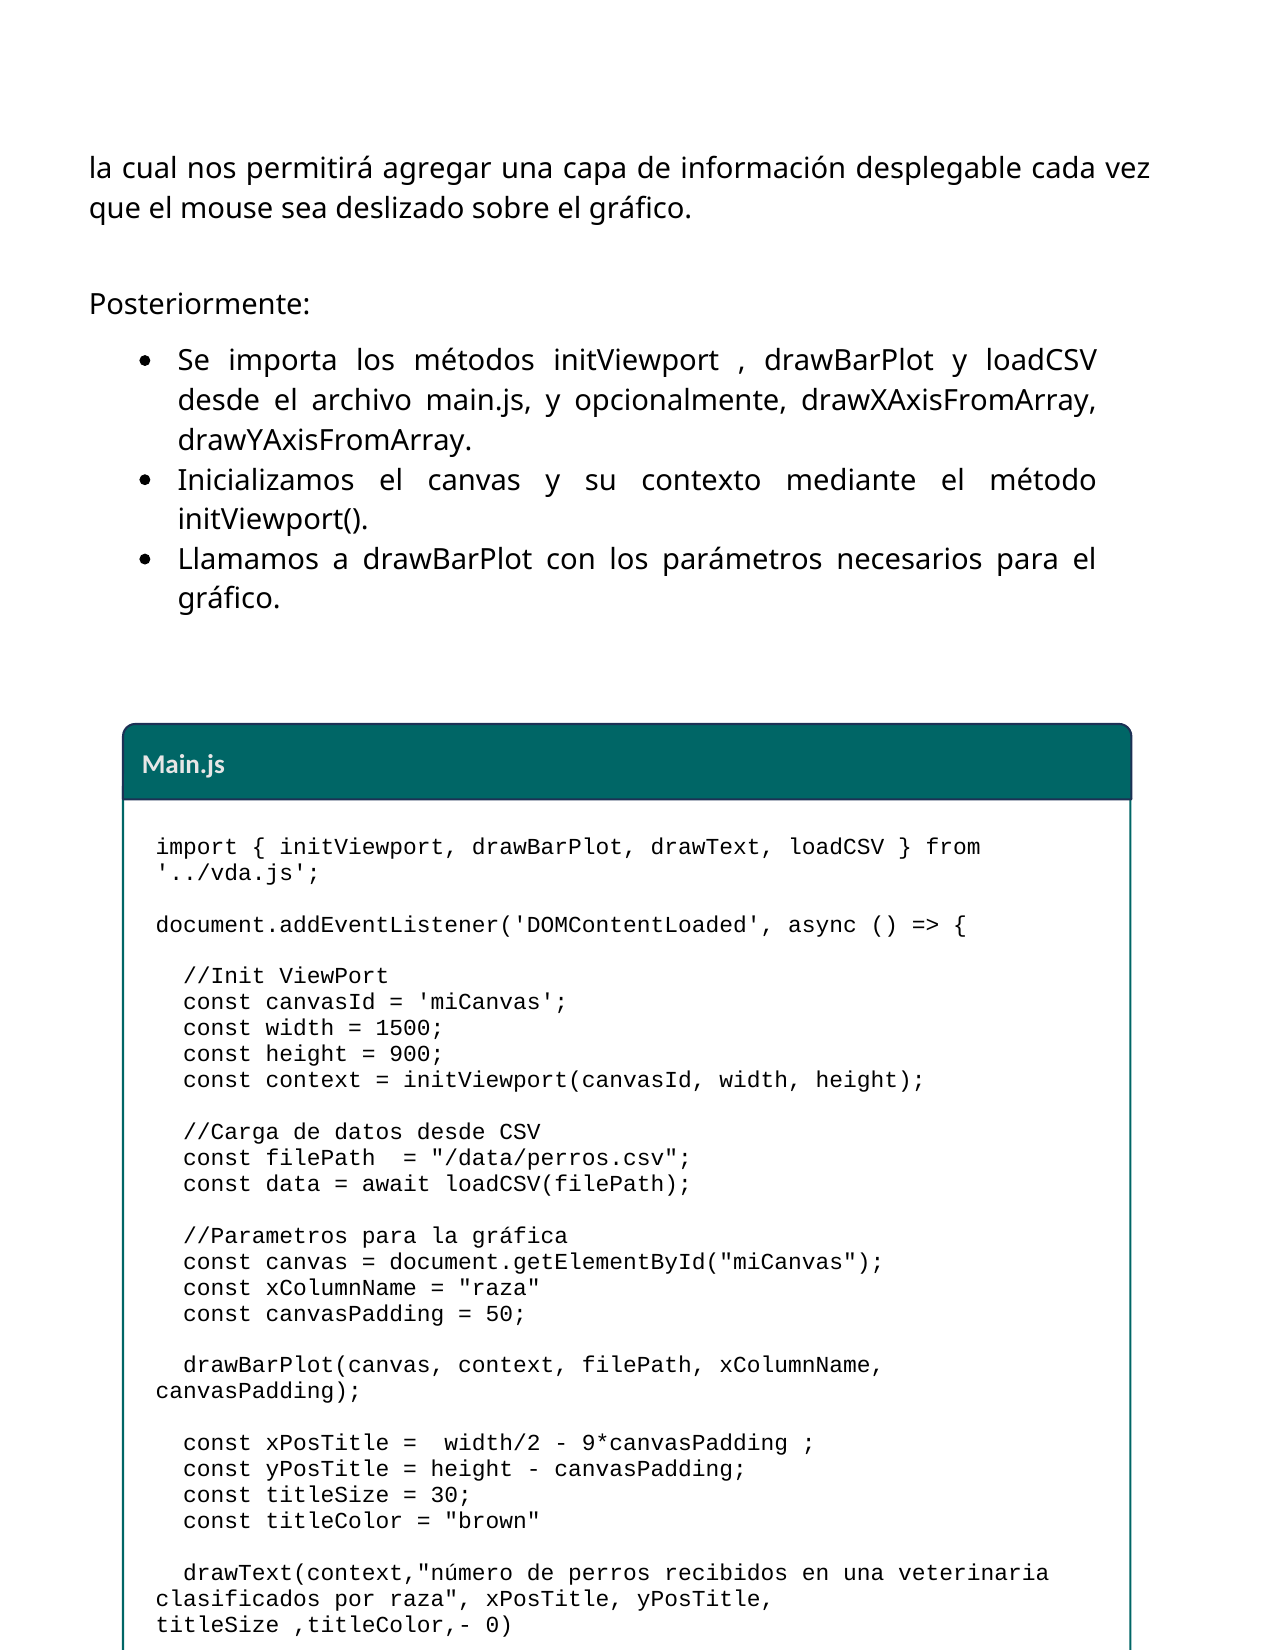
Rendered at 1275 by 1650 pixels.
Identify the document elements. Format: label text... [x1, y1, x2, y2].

list Se importa los métodos initViewport , drawBarPlot y loadCSV desde el archivo main.js, y opcionalmente, drawXAxisFromArray, drawYAxisFromArray. [140, 340, 1098, 459]
text Posteriormente: [88, 283, 1152, 323]
text la cual nos permitirá agregar una capa de información desplegable cada vez que el mouse sea deslizado sobre el gráfico. [88, 148, 1152, 227]
list Inicializamos el canvas y su contexto mediante el método initViewport(). [140, 459, 1098, 538]
list Llamamos a drawBarPlot con los parámetros necesarios para el gráfico. [140, 538, 1098, 617]
